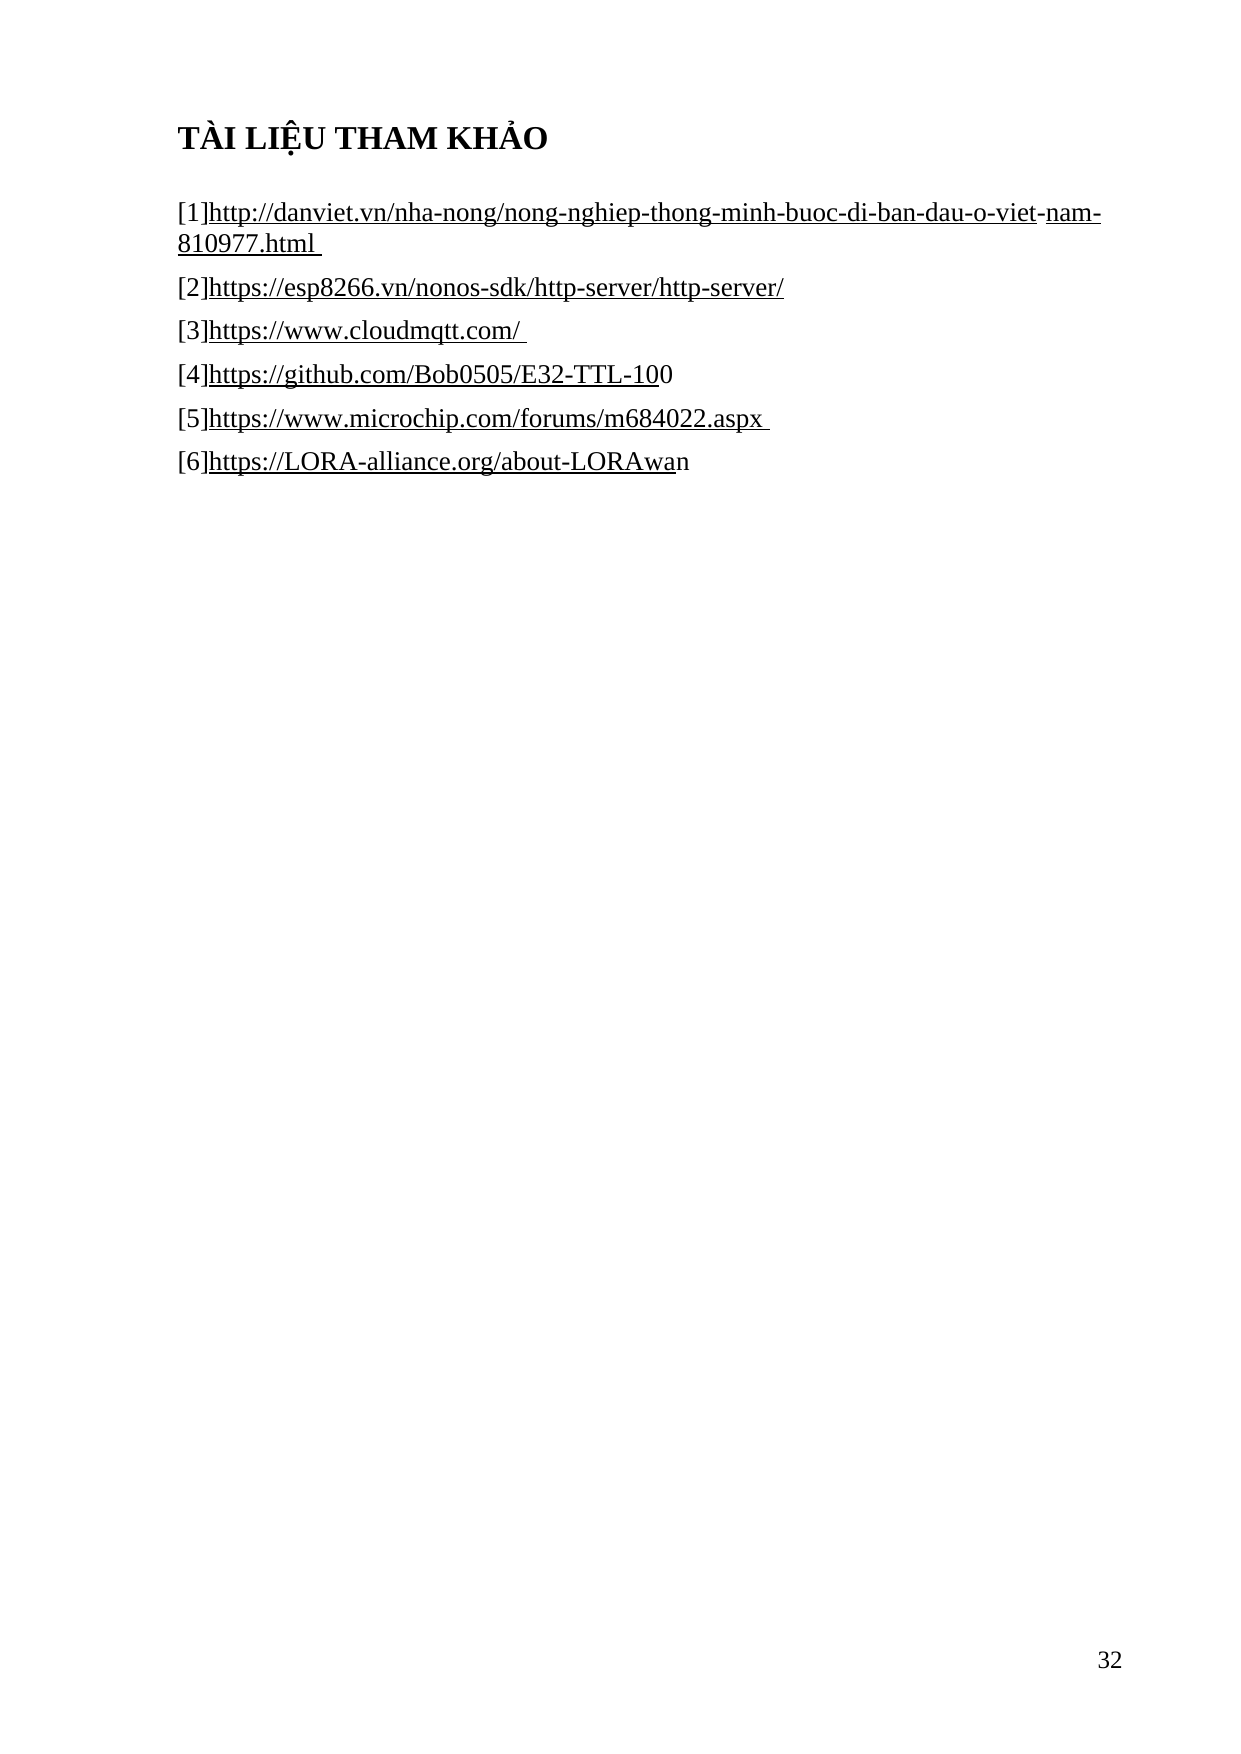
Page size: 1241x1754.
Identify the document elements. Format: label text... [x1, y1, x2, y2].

subtitle TÀI LIỆU THAM KHẢO [177, 118, 1122, 156]
text [4]https://github.com/Bob0505/E32-TTL-100 [177, 358, 1122, 389]
text [3]https://www.cloudmqtt.com/ [177, 314, 1122, 346]
text [5]https://www.microchip.com/forums/m684022.aspx [177, 402, 1122, 433]
text [6]https://LORA-alliance.org/about-LORAwan [177, 445, 1122, 476]
text [2]https://esp8266.vn/nonos-sdk/http-server/http-server/ [177, 271, 1122, 302]
text [1]http://danviet.vn/nha-nong/nong-nghiep-thong-minh-buoc-di-ban-dau-o-viet-nam-810977.html [177, 196, 1122, 258]
